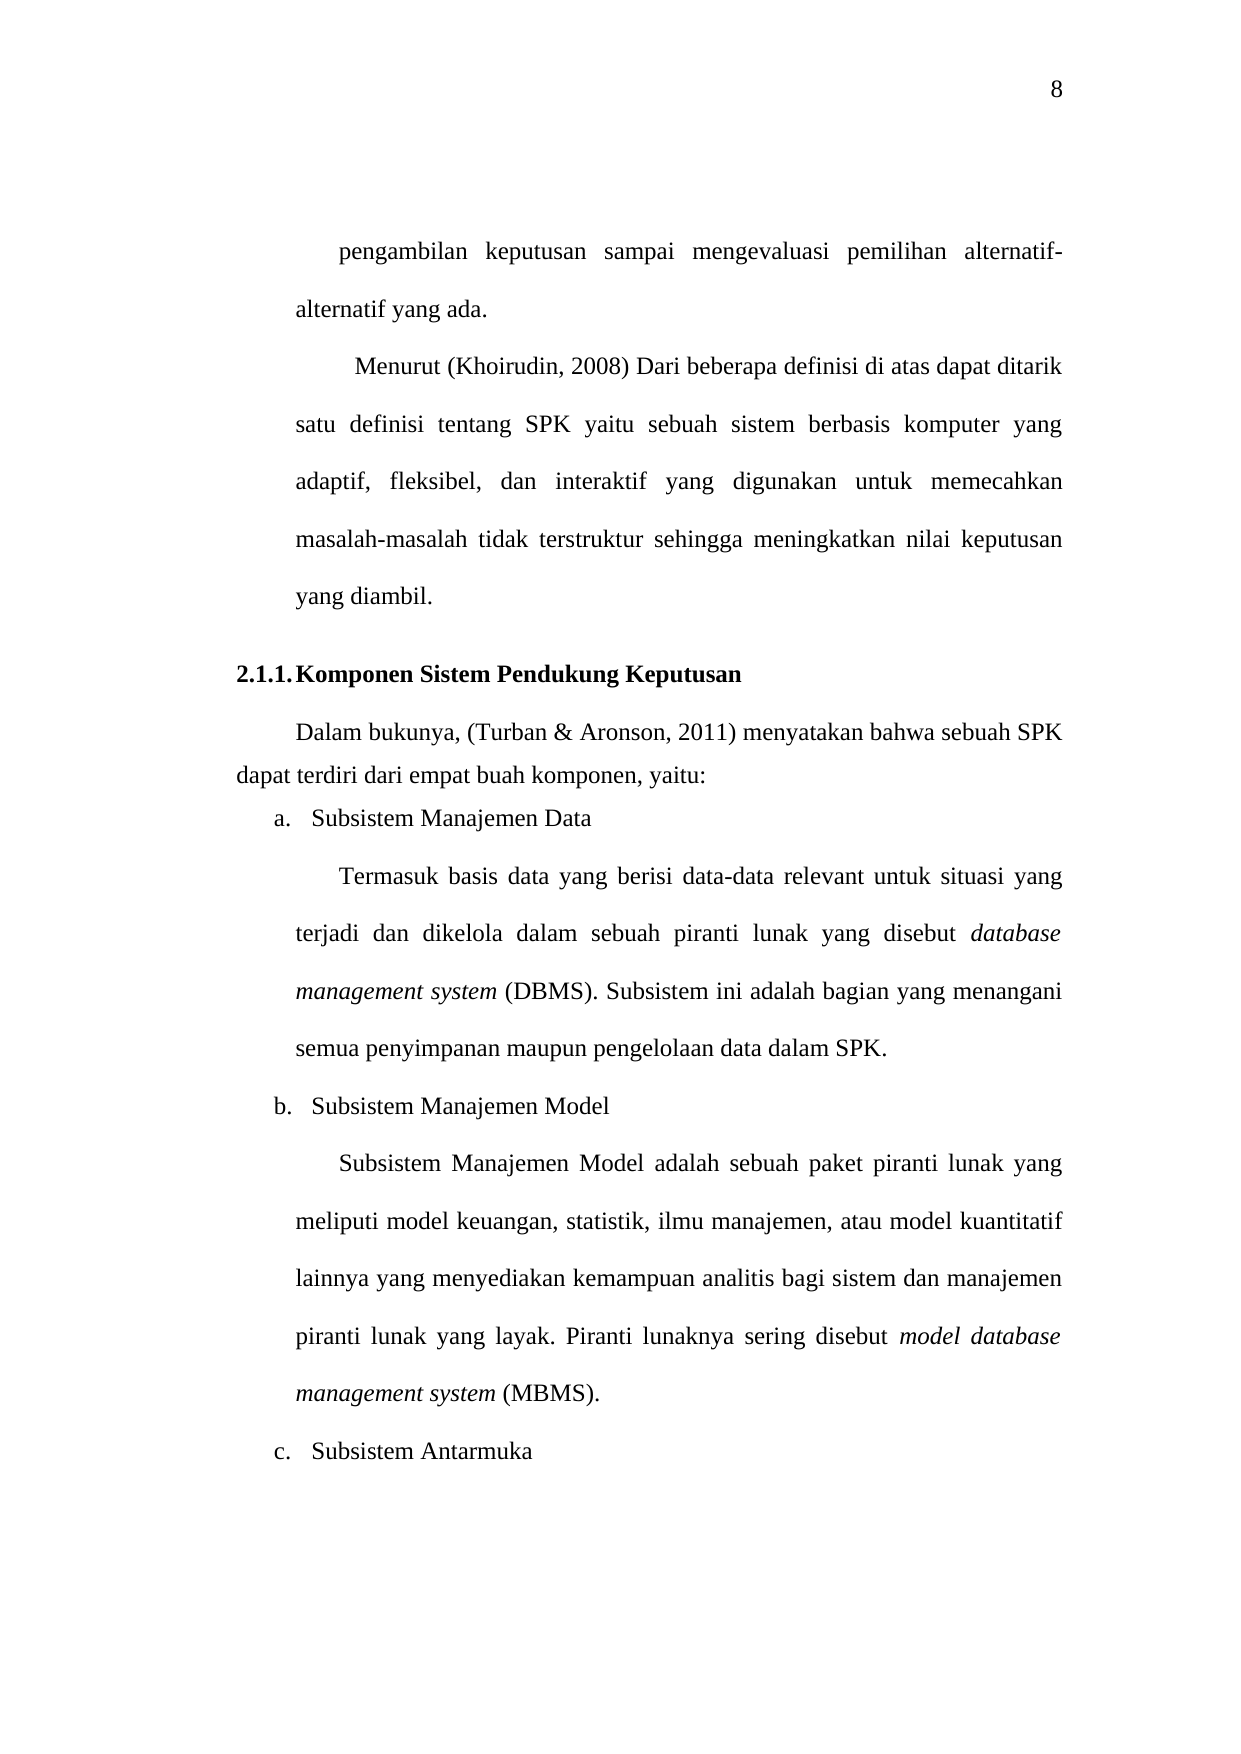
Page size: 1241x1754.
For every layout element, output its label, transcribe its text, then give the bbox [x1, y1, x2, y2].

list Termasuk basis data yang berisi data-data relevant untuk situasi yang terjadi dan dikelola dalam sebuah piranti lunak yang disebut database management system (DBMS). Subsistem ini adalah bagian yang menangani semua penyimpanan maupun pengelolaan data dalam SPK. [295, 861, 1063, 1062]
list Subsistem Antarmuka [274, 1436, 1063, 1464]
text Dalam bukunya, (Turban & Aronson, 2011) menyatakan bahwa sebuah SPK dapat terdiri dari empat buah komponen, yaitu: [236, 717, 1063, 789]
list Subsistem Manajemen Model [274, 1091, 1063, 1119]
subtitle Komponen Sistem Pendukung Keputusan [236, 659, 1063, 688]
list Menurut (Khoirudin, 2008) Dari beberapa definisi di atas dapat ditarik satu definisi tentang SPK yaitu sebuah sistem berbasis komputer yang adaptif, fleksibel, dan interaktif yang digunakan untuk memecahkan masalah-masalah tidak terstruktur sehingga meningkatkan nilai keputusan yang diambil. [295, 351, 1063, 610]
list pengambilan keputusan sampai mengevaluasi pemilihan alternatif-alternatif yang ada. [295, 236, 1063, 322]
list Subsistem Manajemen Data [274, 803, 1063, 832]
list Subsistem Manajemen Model adalah sebuah paket piranti lunak yang meliputi model keuangan, statistik, ilmu manajemen, atau model kuantitatif lainnya yang menyediakan kemampuan analitis bagi sistem dan manajemen piranti lunak yang layak. Piranti lunaknya sering disebut model database management system (MBMS). [295, 1148, 1063, 1407]
